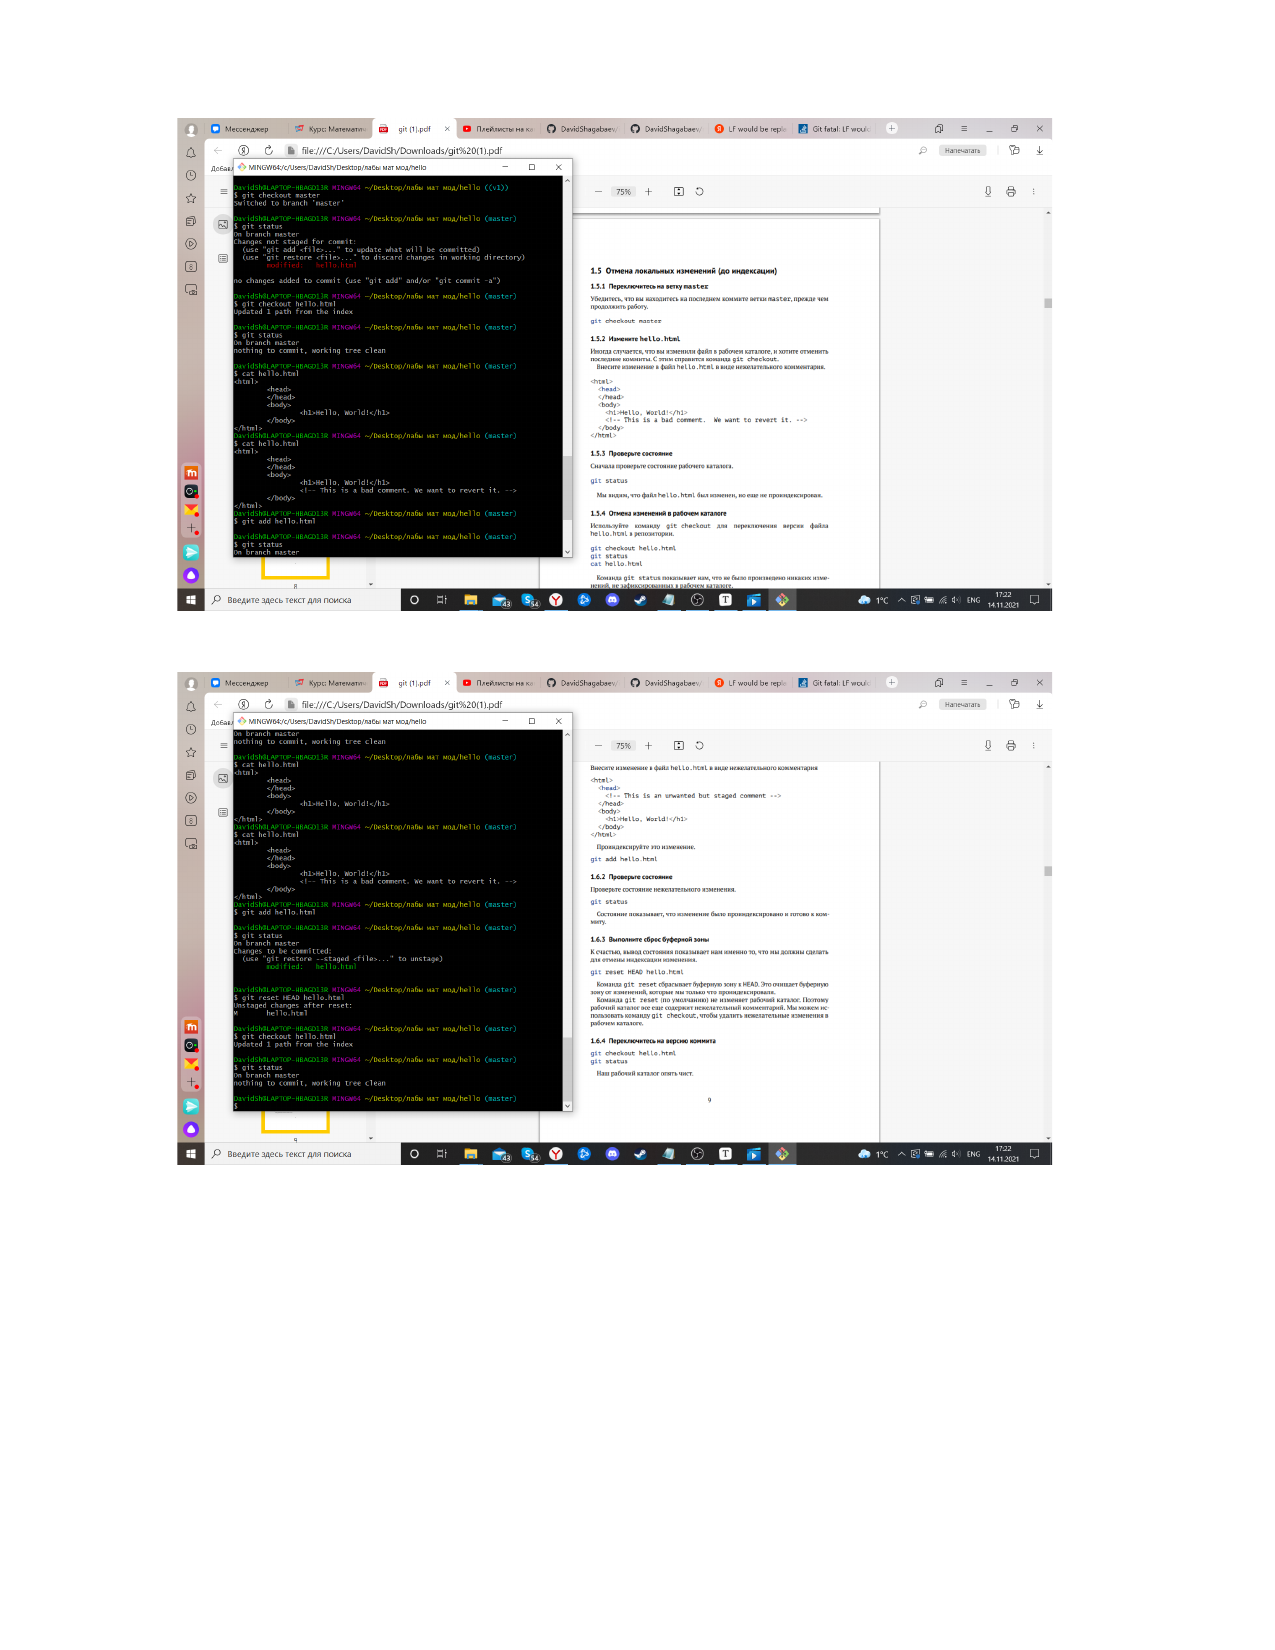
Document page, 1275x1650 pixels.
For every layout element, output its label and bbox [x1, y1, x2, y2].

picture [177, 672, 1053, 1165]
picture [177, 118, 1053, 611]
